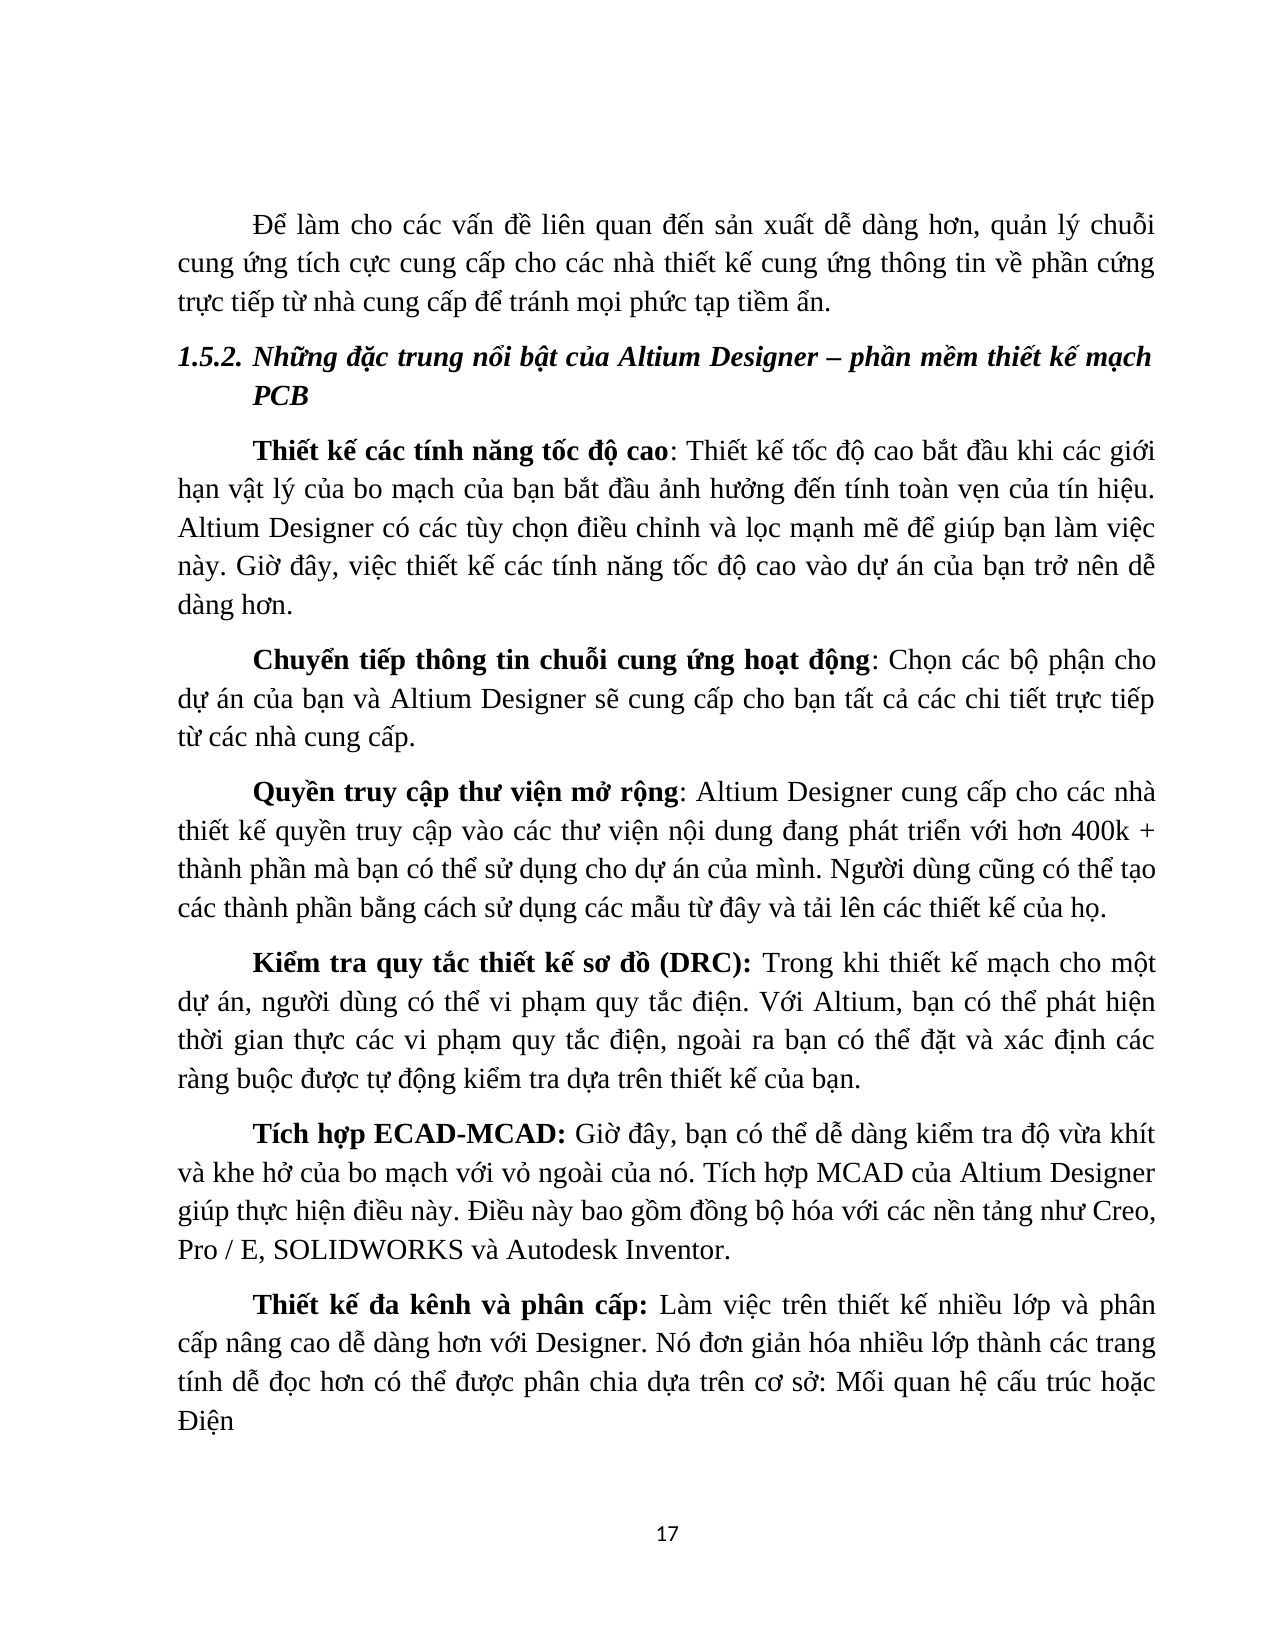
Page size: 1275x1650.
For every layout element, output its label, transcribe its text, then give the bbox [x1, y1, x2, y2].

text Thiết kế các tính năng tốc độ cao: Thiết kế tốc độ cao bắt đầu khi các giới hạn vật lý của bo mạch của bạn bắt đầu ảnh hưởng đến tính toàn vẹn của tín hiệu. Altium Designer có các tùy chọn điều chỉnh và lọc mạnh mẽ để giúp bạn làm việc này. Giờ đây, việc thiết kế các tính năng tốc độ cao vào dự án của bạn trở nên dễ dàng hơn. [177, 433, 1157, 621]
text Kiểm tra quy tắc thiết kế sơ đồ (DRC): Trong khi thiết kế mạch cho một dự án, người dùng có thể vi phạm quy tắc điện. Với Altium, bạn có thể phát hiện thời gian thực các vi phạm quy tắc điện, ngoài ra bạn có thể đặt và xác định các ràng buộc được tự động kiểm tra dựa trên thiết kế của bạn. [177, 945, 1157, 1094]
text Thiết kế đa kênh và phân cấp: Làm việc trên thiết kế nhiều lớp và phân cấp nâng cao dễ dàng hơn với Designer. Nó đơn giản hóa nhiều lớp thành các trang tính dễ đọc hơn có thể được phân chia dựa trên cơ sở: Mối quan hệ cấu trúc hoặc Điện [177, 1287, 1157, 1436]
text Để làm cho các vấn đề liên quan đến sản xuất dễ dàng hơn, quản lý chuỗi cung ứng tích cực cung cấp cho các nhà thiết kế cung ứng thông tin về phần cứng trực tiếp từ nhà cung cấp để tránh mọi phức tạp tiềm ẩn. [177, 207, 1157, 317]
text Quyền truy cập thư viện mở rộng: Altium Designer cung cấp cho các nhà thiết kế quyền truy cập vào các thư viện nội dung đang phát triển với hơn 400k + thành phần mà bạn có thể sử dụng cho dự án của mình. Người dùng cũng có thể tạo các thành phần bằng cách sử dụng các mẫu từ đây và tải lên các thiết kế của họ. [177, 774, 1157, 924]
list Những đặc trung nổi bật của Altium Designer – phần mềm thiết kế mạch PCB [177, 339, 1157, 411]
text Tích hợp ECAD-MCAD: Giờ đây, bạn có thể dễ dàng kiểm tra độ vừa khít và khe hở của bo mạch với vỏ ngoài của nó. Tích hợp MCAD của Altium Designer giúp thực hiện điều này. Điều này bao gồm đồng bộ hóa với các nền tảng như Creo, Pro / E, SOLIDWORKS và Autodesk Inventor. [177, 1116, 1157, 1265]
text Chuyển tiếp thông tin chuỗi cung ứng hoạt động: Chọn các bộ phận cho dự án của bạn và Altium Designer sẽ cung cấp cho bạn tất cả các chi tiết trực tiếp từ các nhà cung cấp. [177, 642, 1157, 753]
